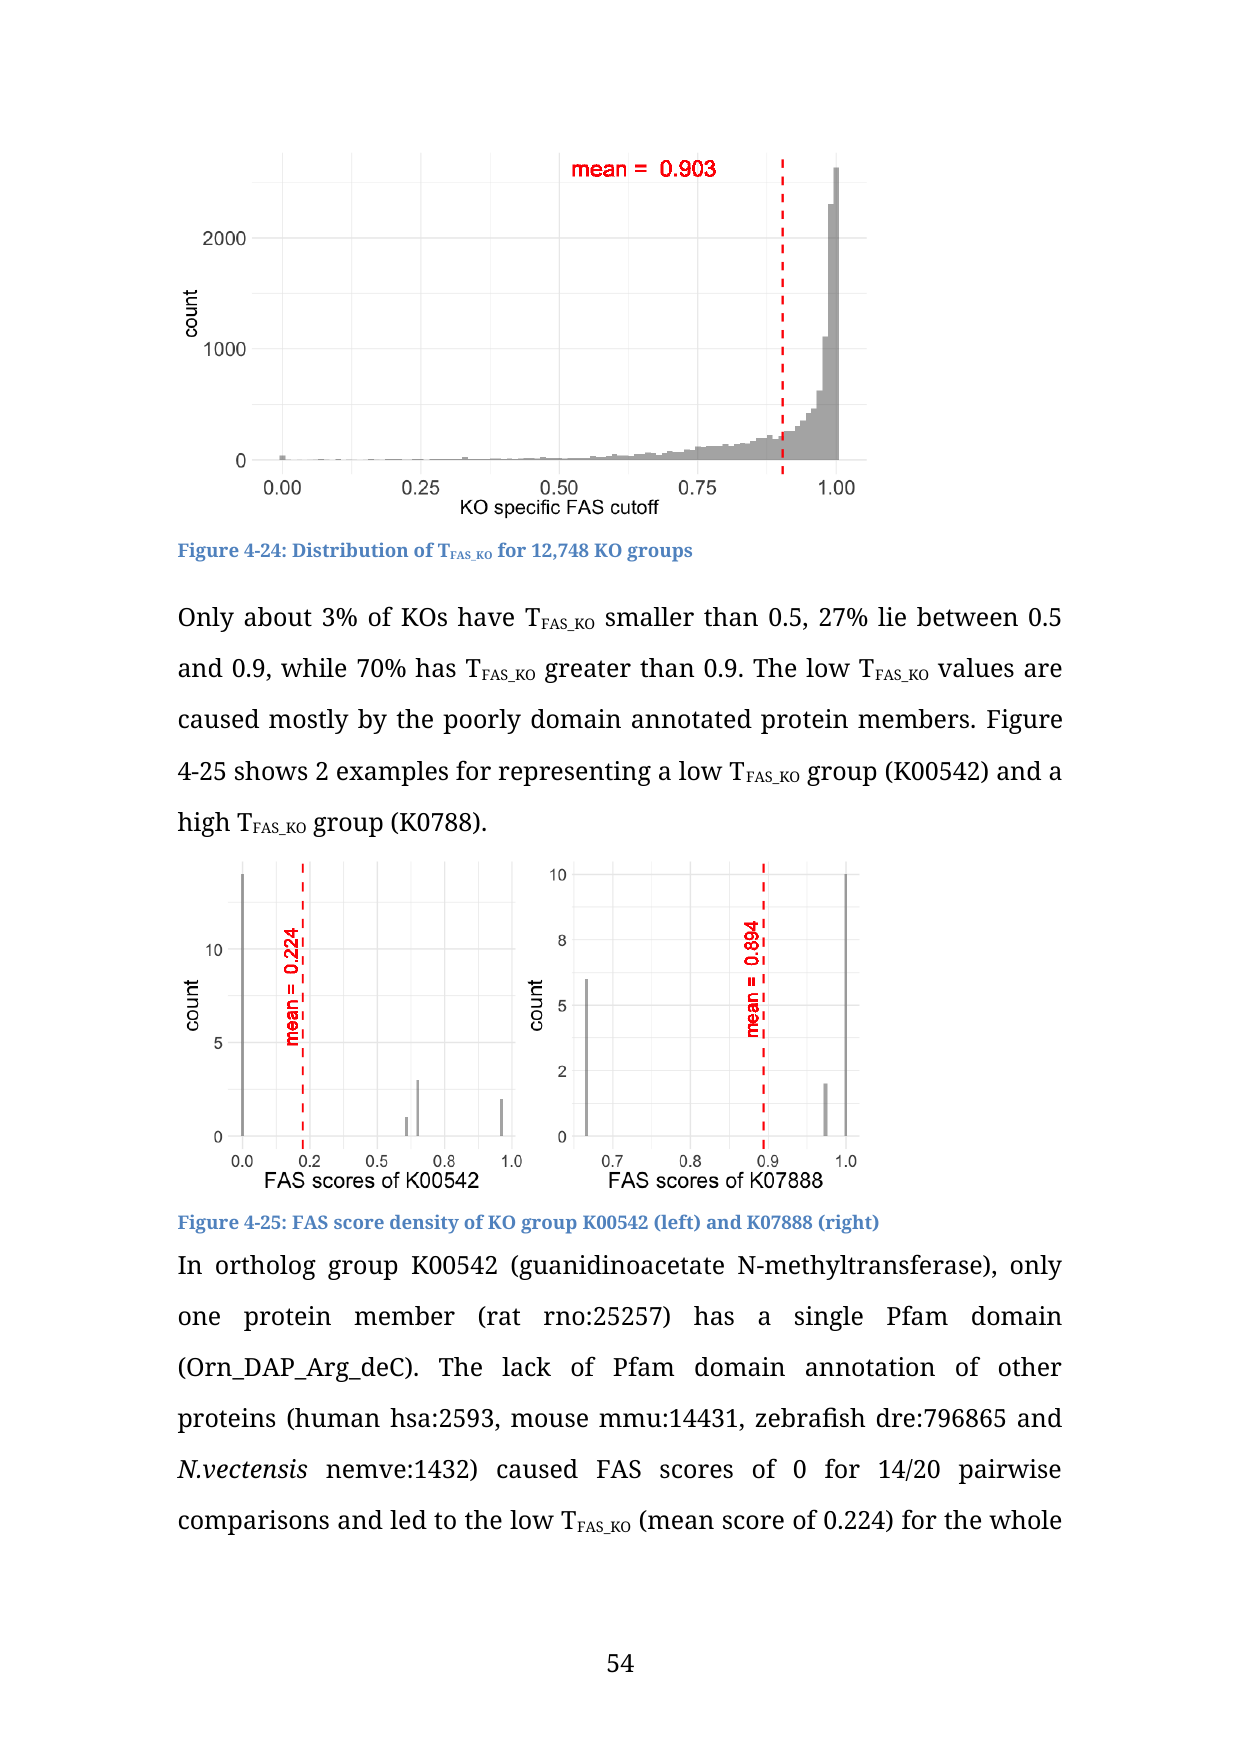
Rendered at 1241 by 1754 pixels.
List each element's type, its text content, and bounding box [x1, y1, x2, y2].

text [177, 1248, 1063, 1537]
picture [177, 147, 872, 521]
picture [177, 855, 865, 1193]
